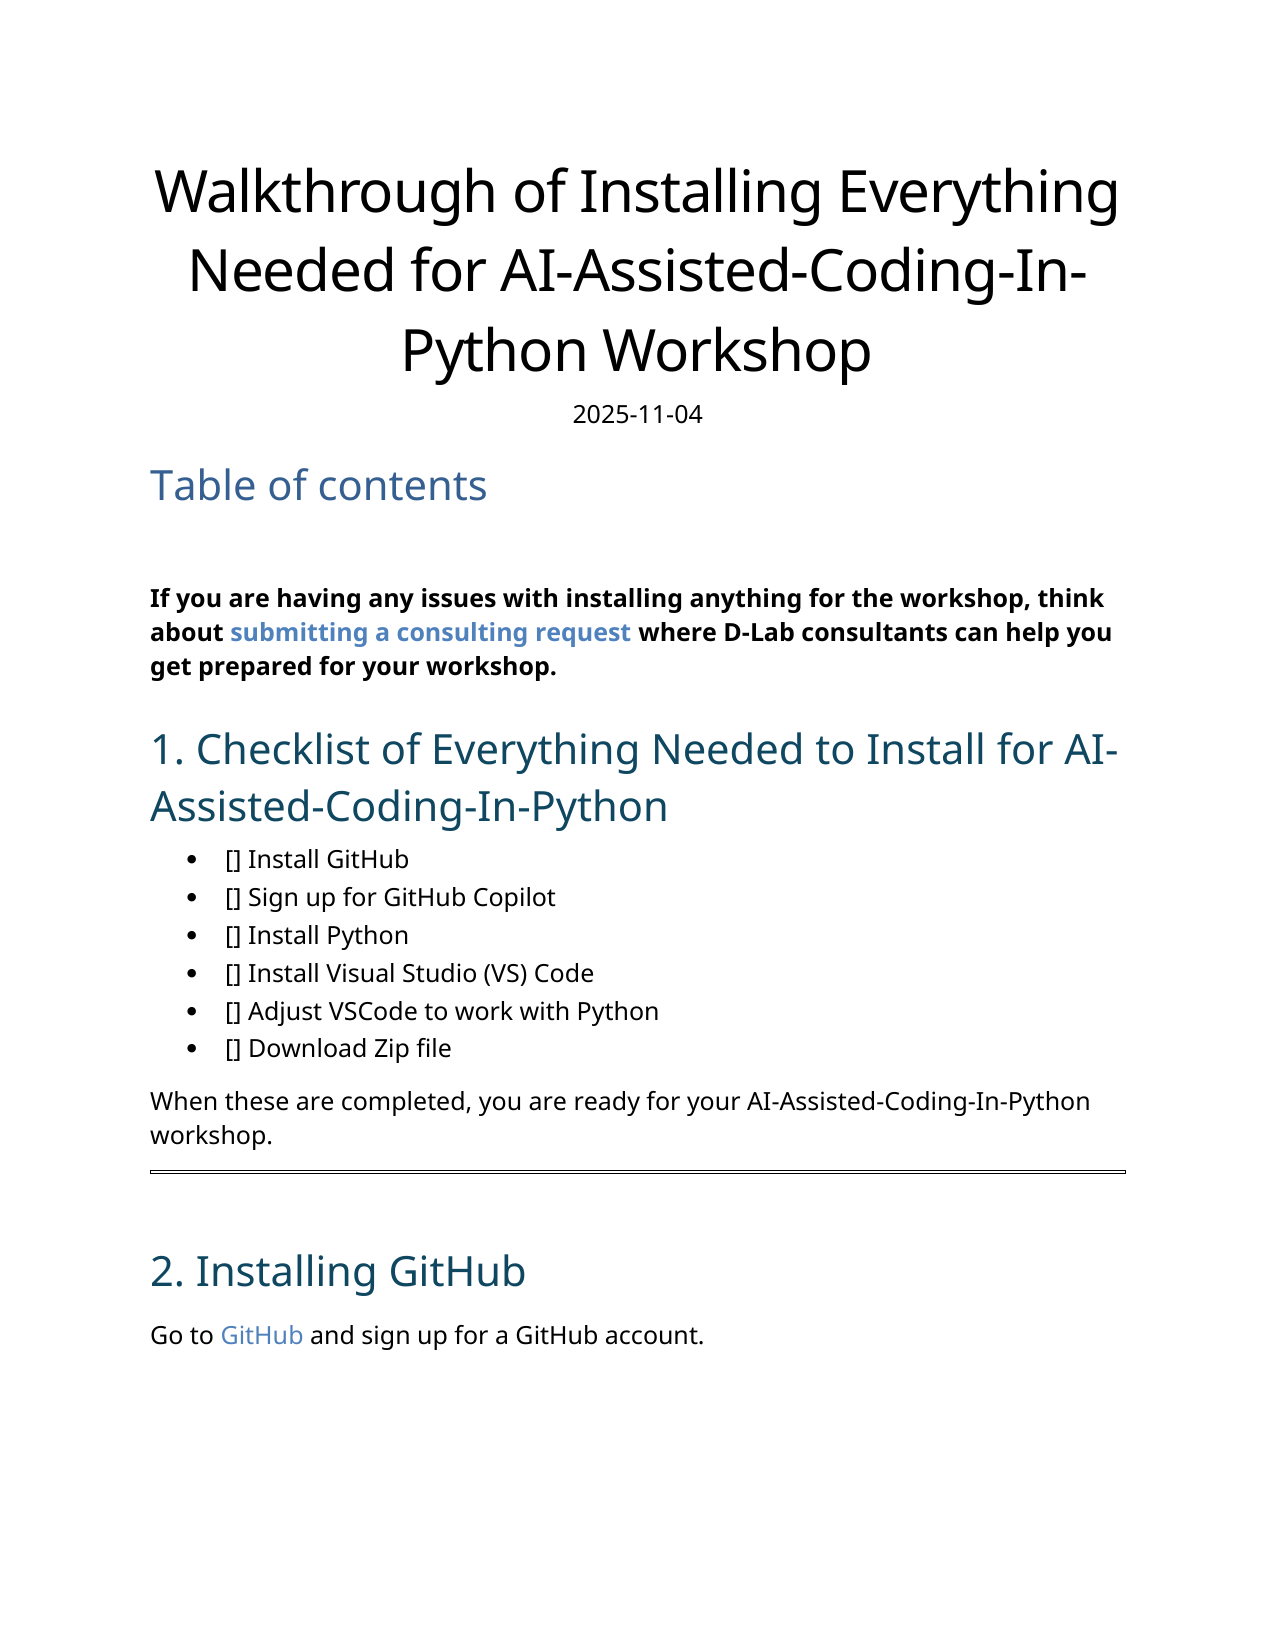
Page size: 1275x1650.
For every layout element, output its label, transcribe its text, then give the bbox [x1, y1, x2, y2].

list [] Install GitHub [187, 842, 1125, 876]
subtitle 1. Checklist of Everything Needed to Install for AI-Assisted-Coding-In-Python [150, 720, 1125, 833]
text 2025-11-04 [150, 397, 1125, 431]
list [] Install Visual Studio (VS) Code [187, 955, 1125, 989]
list [] Adjust VSCode to work with Python [187, 993, 1125, 1027]
subtitle 2. Installing GitHub [150, 1242, 1125, 1299]
list [] Download Zip file [187, 1031, 1125, 1065]
text Go to GitHub and sign up for a GitHub account. [150, 1318, 1125, 1352]
title Walkthrough of Installing Everything Needed for AI-Assisted-Coding-In-Python Workshop [150, 150, 1125, 388]
list [] Sign up for GitHub Copilot [187, 880, 1125, 914]
text When these are completed, you are ready for your AI-Assisted-Coding-In-Python workshop. [150, 1084, 1125, 1152]
list [] Install Python [187, 917, 1125, 952]
text If you are having any issues with installing anything for the workshop, think about submitting a consulting request where D-Lab consultants can help you get prepared for your workshop. [150, 580, 1125, 682]
